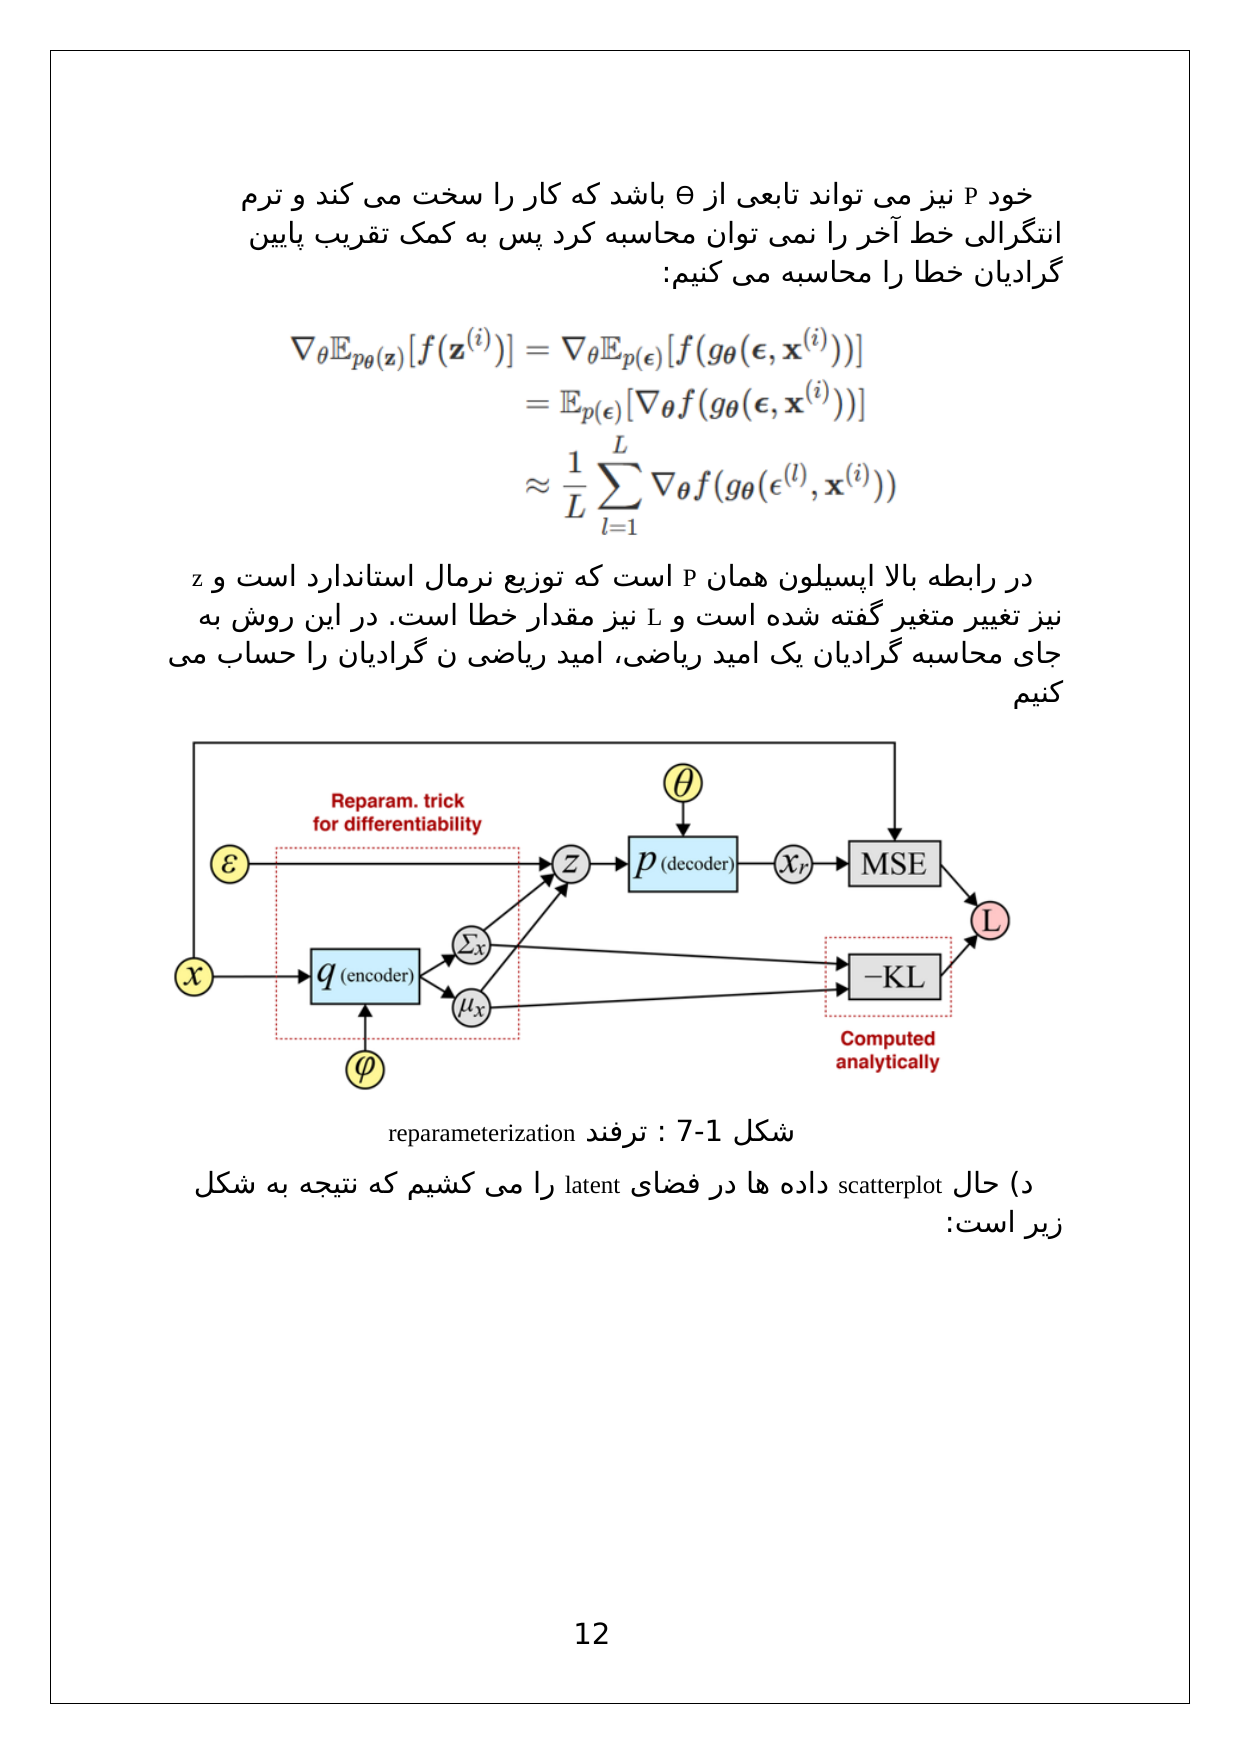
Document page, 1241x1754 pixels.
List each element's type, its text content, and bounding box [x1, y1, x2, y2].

picture [277, 306, 906, 543]
picture [165, 727, 1019, 1098]
text د) حال scatterplot داده ها در فضای latent را می کشیم که نتیجه به شکل زیر است: [150, 1166, 1063, 1239]
text در رابطه بالا اپسیلون همان P است که توزیع نرمال استاندارد است و z نیز تغییر متغیر گفته شده است و L نیز مقدار خطا است. در این روش به جای محاسبه گرادیان یک امید ریاضی، امید ریاضی ن گرادیان را حساب می کنیم [150, 559, 1063, 710]
text خود P نیز می تواند تابعی از Ɵ باشد که کار را سخت می کند و ترم انتگرالی خط آخر را نمی توان محاسبه کرد پس به کمک تقریب پایین گرادیان خطا را محاسبه می کنیم: [150, 177, 1063, 289]
text شکل 1-7 : ترفند reparameterization [150, 1114, 1063, 1148]
